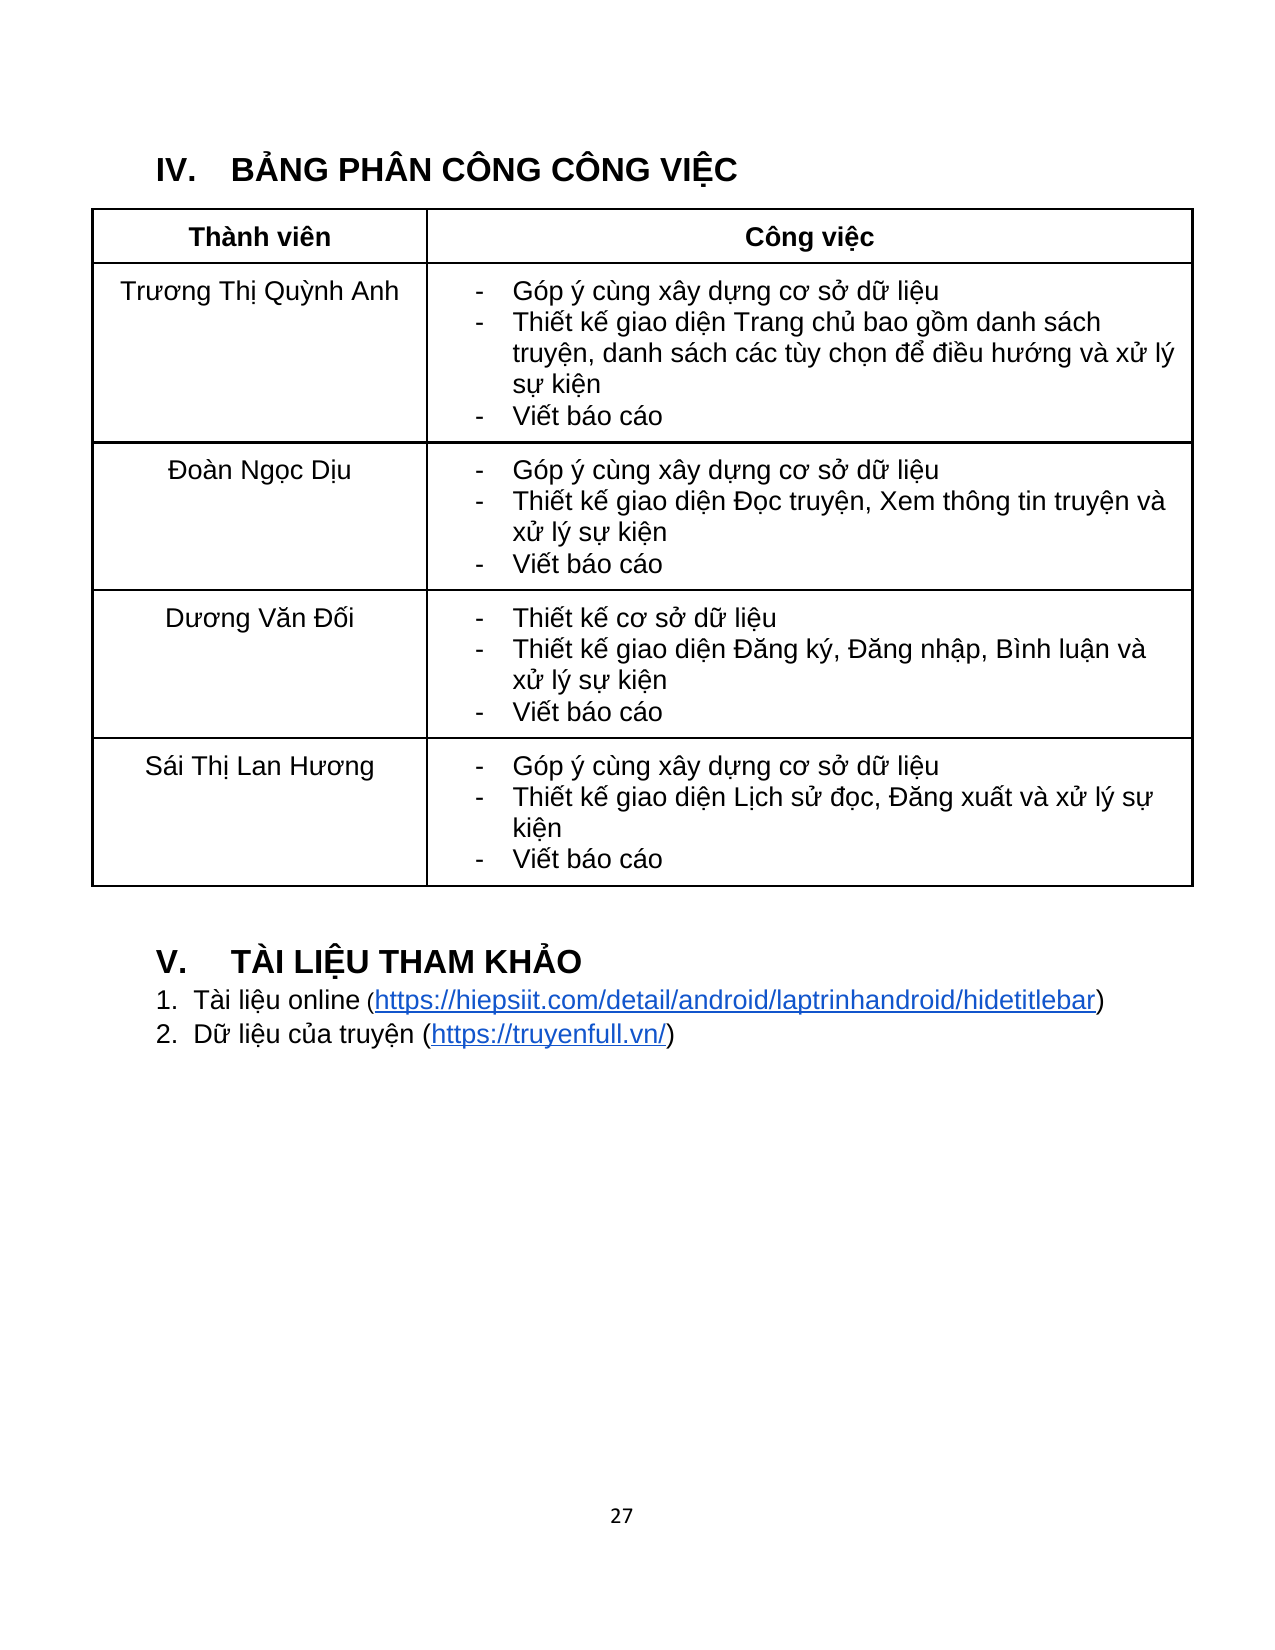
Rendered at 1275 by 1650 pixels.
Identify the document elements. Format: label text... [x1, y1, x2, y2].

list Tài liệu online (https://hiepsiit.com/detail/android/laptrinhandroid/hidetitlebar) [156, 984, 1125, 1015]
table_cell Đoàn Ngọc Dịu [94, 444, 426, 589]
table_header Thành viên [94, 210, 426, 262]
subtitle TÀI LIỆU THAM KHẢO [156, 942, 1125, 981]
table_cell Góp ý cùng xây dựng cơ sở dữ liệu Thiết kế giao diện Lịch sử đọc, Đăng xuất và xử lý sự kiện Viết báo cáo [428, 739, 1191, 885]
list Dữ liệu của truyện (https://truyenfull.vn/) [156, 1018, 1125, 1049]
table_cell Góp ý cùng xây dựng cơ sở dữ liệu Thiết kế giao diện Trang chủ bao gồm danh sách truyện, danh sách các tùy chọn để điều hướng và xử lý sự kiện Viết báo cáo [428, 264, 1191, 441]
table_header Công việc [428, 210, 1191, 262]
table_cell Góp ý cùng xây dựng cơ sở dữ liệu Thiết kế giao diện Đọc truyện, Xem thông tin truyện và xử lý sự kiện Viết báo cáo [428, 444, 1191, 589]
table_cell Dương Văn Đối [94, 591, 426, 737]
table_cell Trương Thị Quỳnh Anh [94, 264, 426, 441]
list BẢNG PHÂN CÔNG CÔNG VIỆC [156, 150, 1125, 188]
table_cell Thiết kế cơ sở dữ liệu Thiết kế giao diện Đăng ký, Đăng nhập, Bình luận và xử lý sự kiện Viết báo cáo [428, 591, 1191, 737]
table_cell Sái Thị Lan Hương [94, 739, 426, 885]
